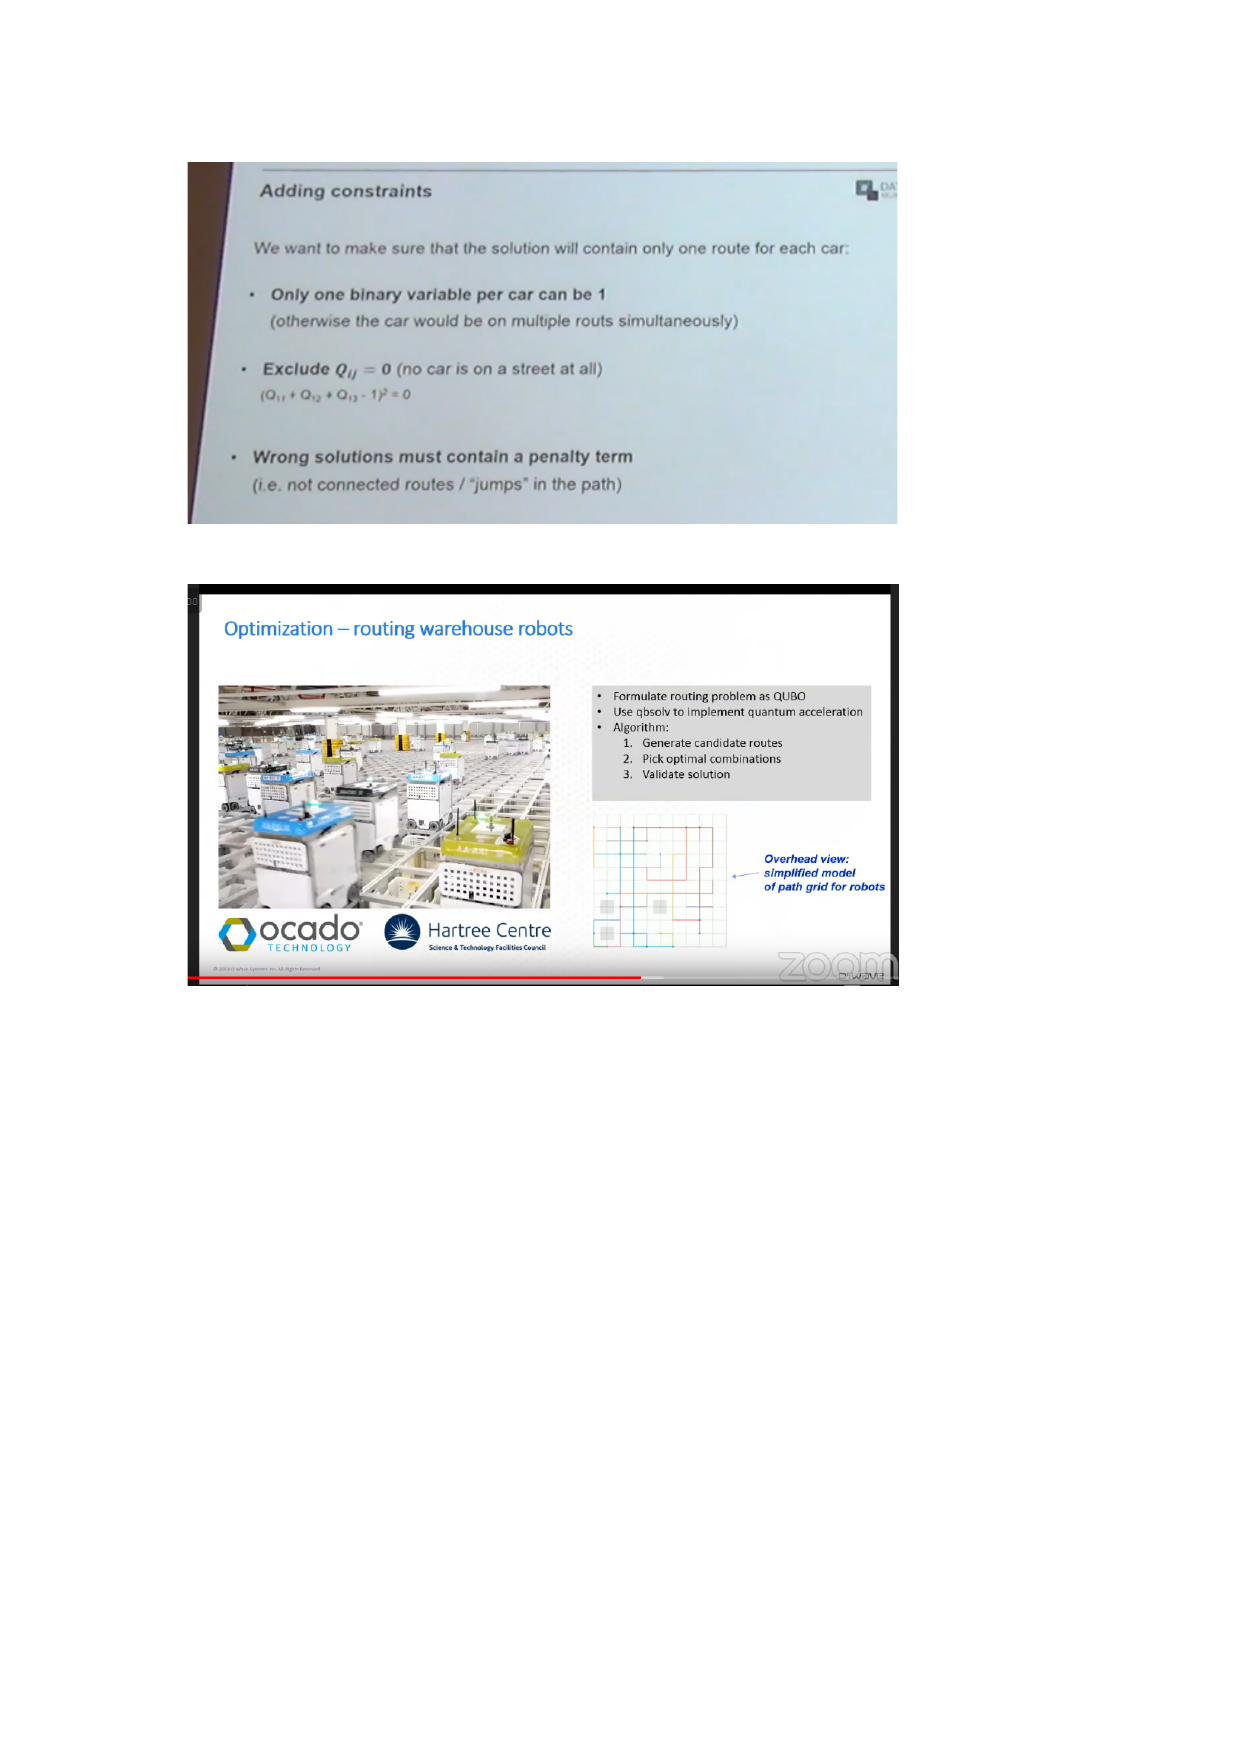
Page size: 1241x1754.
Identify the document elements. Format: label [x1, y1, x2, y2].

picture [187, 162, 898, 524]
picture [187, 584, 899, 986]
